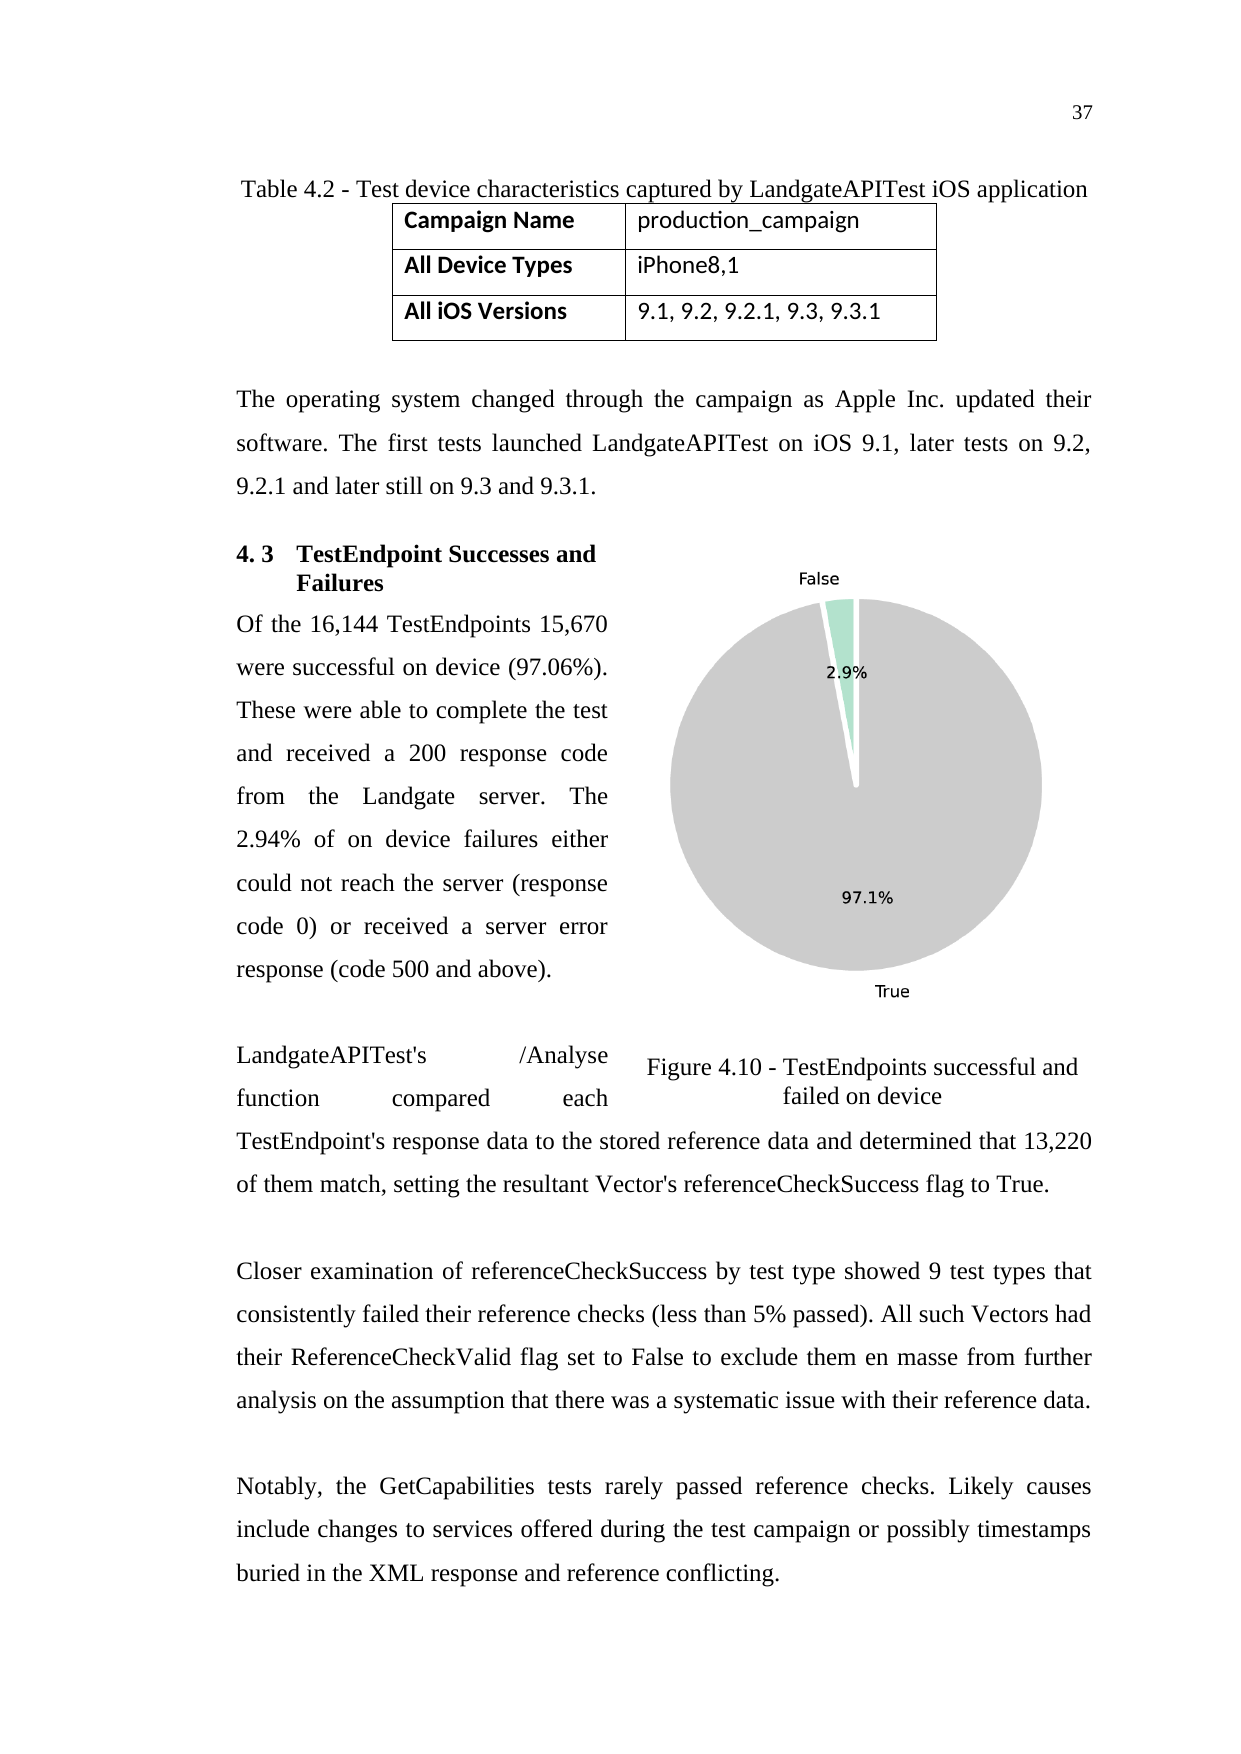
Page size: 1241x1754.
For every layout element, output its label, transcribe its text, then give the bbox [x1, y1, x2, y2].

table_cell iPhone8,1 [626, 250, 936, 294]
picture [627, 560, 1098, 1019]
table_cell All iOS Versions [393, 296, 625, 340]
subtitle TestEndpoint Successes and Failures [236, 539, 1092, 596]
table_header Campaign Name [393, 204, 625, 249]
table_cell All Device Types [393, 250, 625, 294]
text LandgateAPITest's /Analyse function compared each TestEndpoint's response data to the stored reference data and determined that 13,220 of them match, setting the resultant Vector's referenceCheckSuccess flag to True. [236, 1040, 1092, 1198]
text The operating system changed through the campaign as Apple Inc. updated their software. The first tests launched LandgateAPITest on iOS 9.1, later tests on 9.2, 9.2.1 and later still on 9.3 and 9.3.1. [236, 384, 1092, 499]
text Notably, the GetCapabilities tests rarely passed reference checks. Likely causes include changes to services offered during the test campaign or possibly timestamps buried in the XML response and reference conflicting. [236, 1471, 1092, 1586]
text Of the 16,144 TestEndpoints 15,670 were successful on device (97.06%). These were able to complete the test and received a 200 response code from the Landgate server. The 2.94% of on device failures either could not reach the server (response code 0) or received a server error response (code 500 and above). [236, 609, 627, 983]
text Table 4.2 - Test device characteristics captured by LandgateAPITest iOS application [236, 174, 1092, 203]
table_cell 9.1, 9.2, 9.2.1, 9.3, 9.3.1 [626, 296, 936, 340]
text Closer examination of referenceCheckSuccess by test type showed 9 test types that consistently failed their reference checks (less than 5% passed). All such Vectors had their ReferenceCheckValid flag set to False to exclude them en masse from further analysis on the assumption that there was a systematic issue with their reference data. [236, 1256, 1092, 1414]
table_header production_campaign [626, 204, 936, 249]
